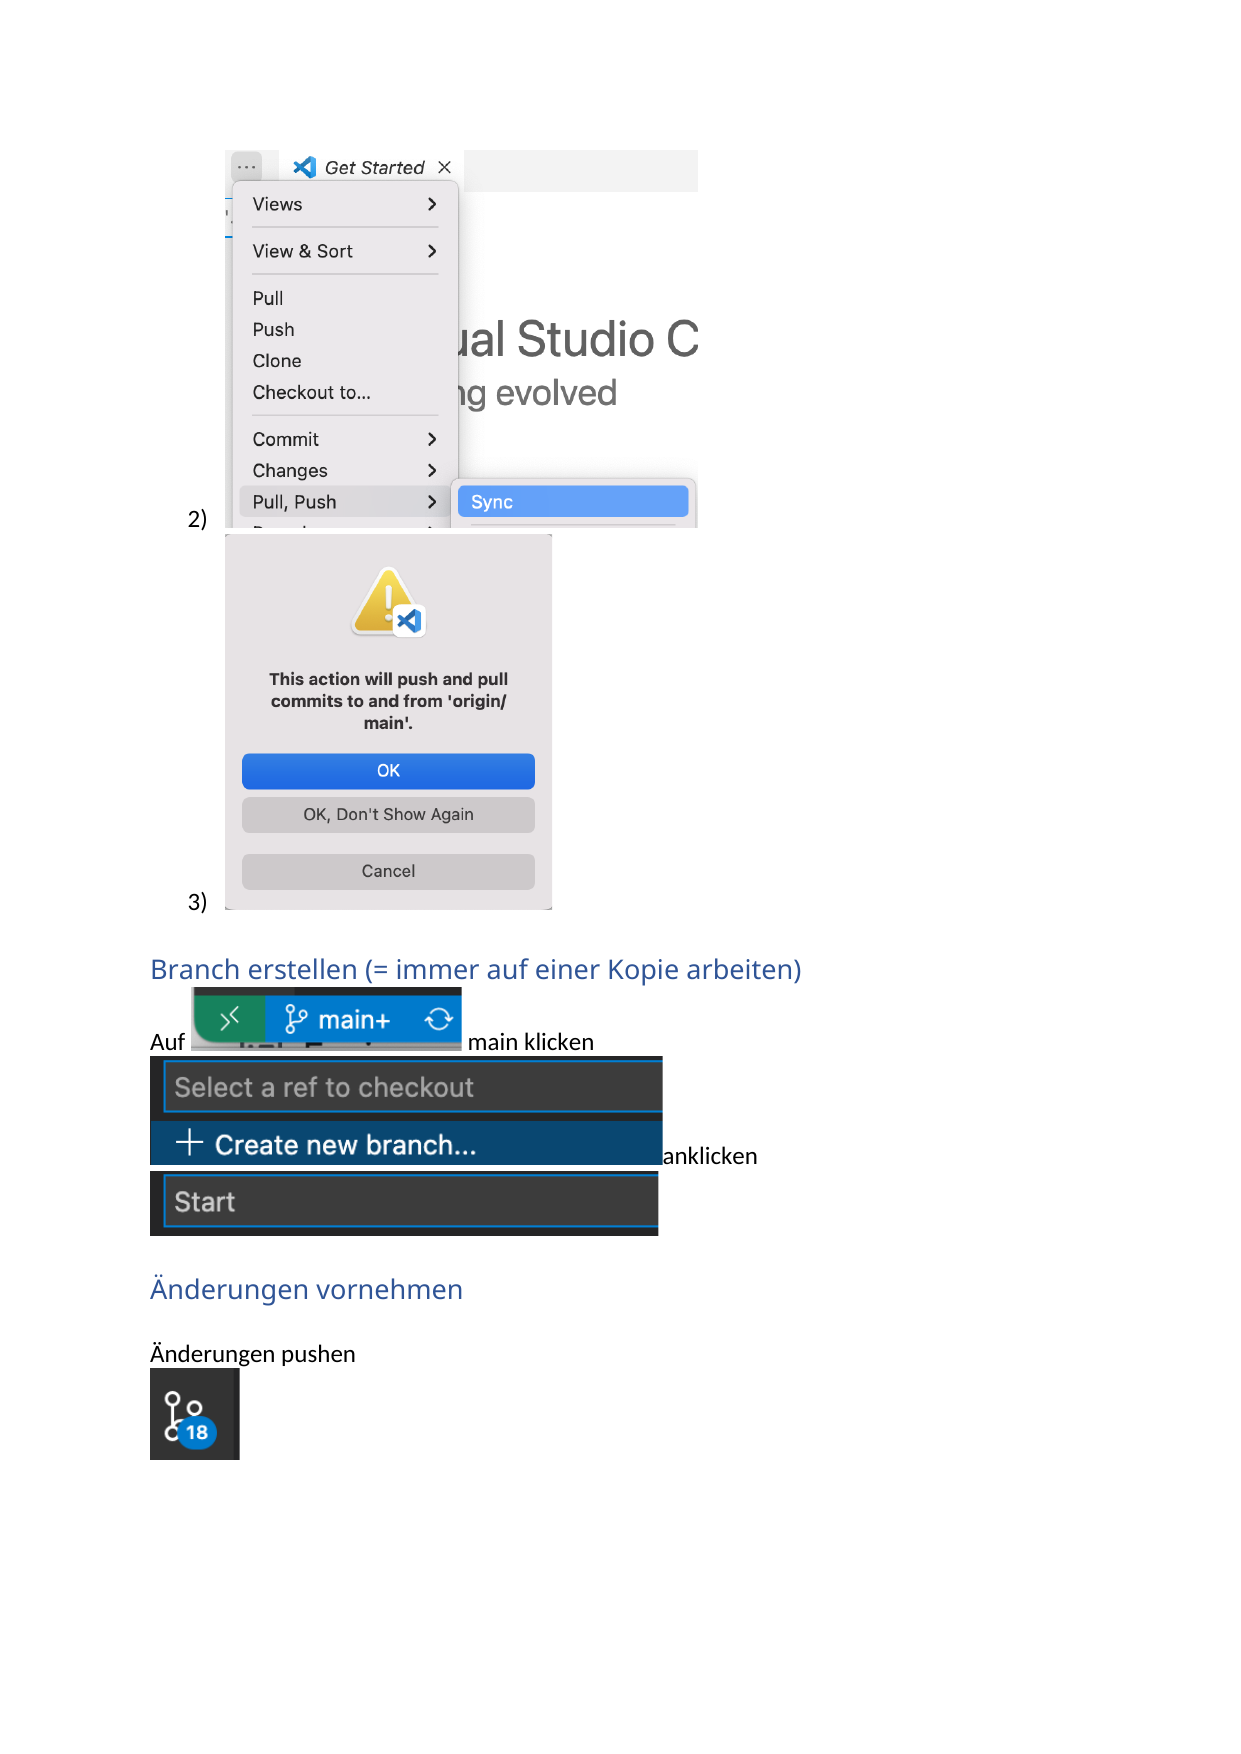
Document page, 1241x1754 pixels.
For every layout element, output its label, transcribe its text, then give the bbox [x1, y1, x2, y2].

picture [225, 150, 698, 528]
subtitle Branch erstellen (= immer auf einer Kopie arbeiten) [150, 951, 1090, 988]
subtitle Änderungen vornehmen [150, 1270, 1090, 1307]
picture [225, 534, 553, 910]
picture [150, 1056, 663, 1165]
picture [191, 987, 462, 1051]
text Änderungen pushen [150, 1338, 1090, 1368]
picture [150, 1171, 659, 1236]
picture [150, 1368, 240, 1460]
